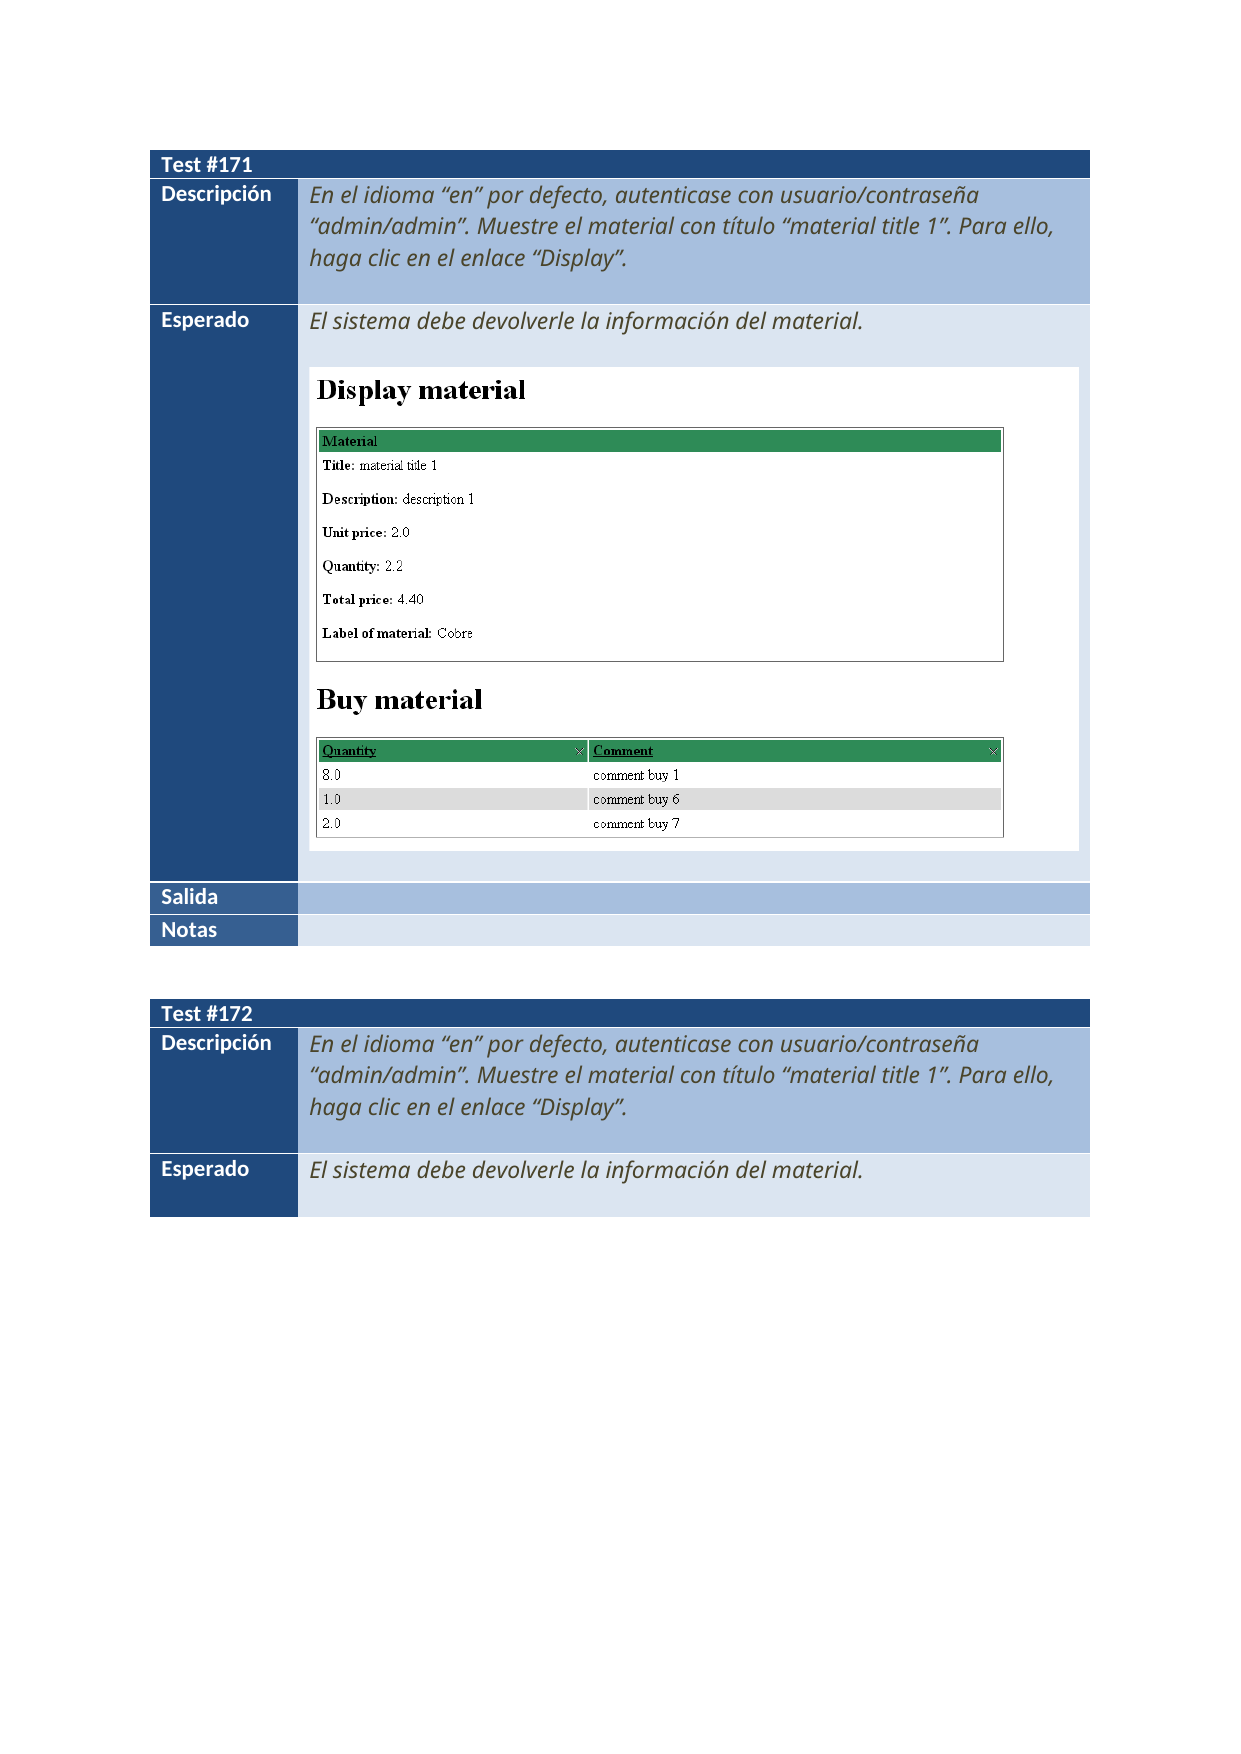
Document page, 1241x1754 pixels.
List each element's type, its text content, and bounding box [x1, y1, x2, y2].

picture [309, 367, 1079, 851]
table_cell [298, 915, 1090, 946]
table_cell El sistema debe devolverle la información del material. [298, 1154, 1090, 1217]
table_header Test #172 [150, 999, 1090, 1027]
table_cell En el idioma “en” por defecto, autenticase con usuario/contraseña “admin/admin”. Muestre el material con título “material title 1”. Para ello, haga clic en el enlace “Display”. [298, 179, 1090, 304]
table_cell Descripción [150, 1028, 298, 1153]
table_cell [298, 883, 1090, 914]
table_cell Esperado [150, 1154, 298, 1217]
table_cell Esperado [150, 305, 298, 881]
table_header Test #171 [150, 150, 1090, 178]
table_cell Notas [150, 915, 298, 946]
table_cell Salida [150, 883, 298, 914]
table_cell Descripción [150, 179, 298, 304]
table_cell En el idioma “en” por defecto, autenticase con usuario/contraseña “admin/admin”. Muestre el material con título “material title 1”. Para ello, haga clic en el enlace “Display”. [298, 1028, 1090, 1153]
table_cell El sistema debe devolverle la información del material. [298, 305, 1090, 881]
